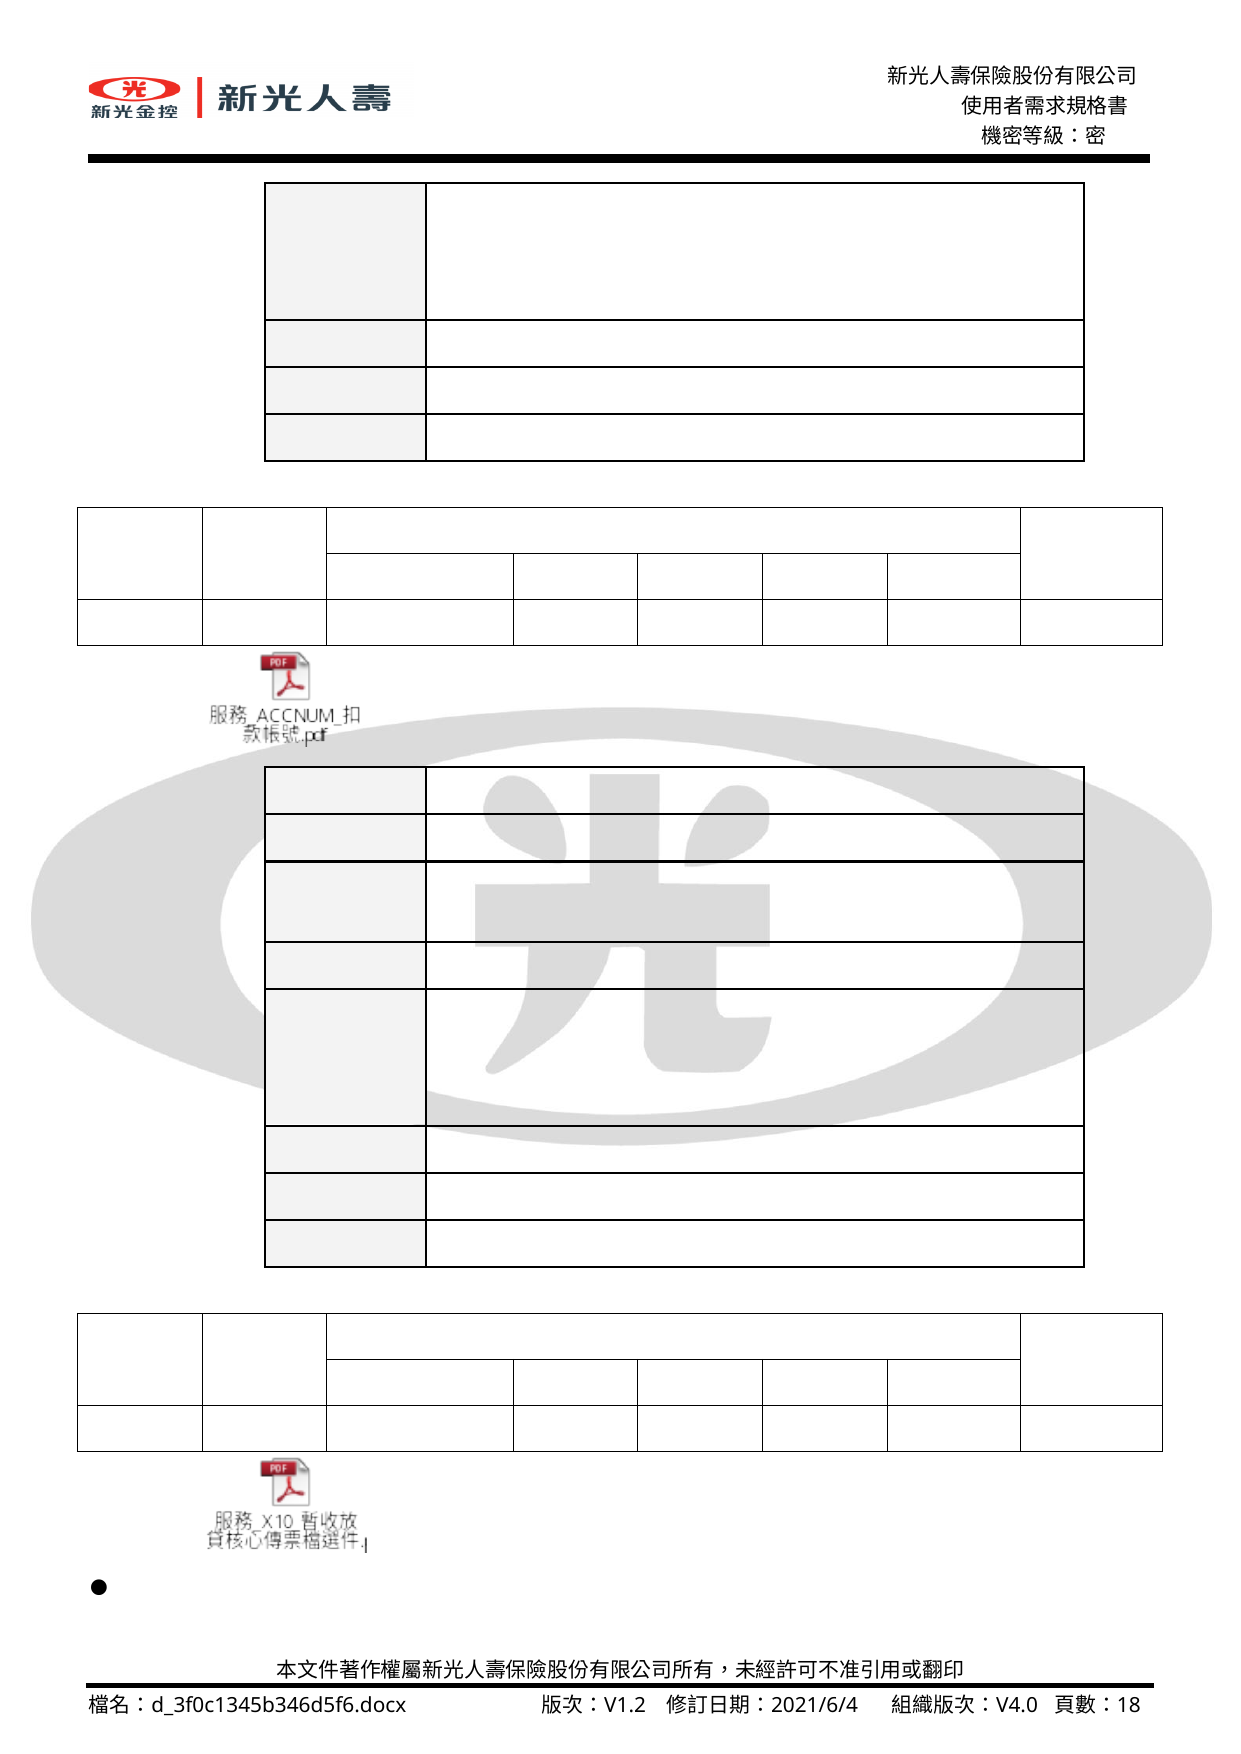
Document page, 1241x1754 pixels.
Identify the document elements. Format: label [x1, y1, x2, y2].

table_cell [266, 368, 425, 413]
table_header [266, 768, 425, 813]
table_cell [514, 1406, 637, 1451]
table_cell [763, 1406, 887, 1451]
table_cell [266, 1174, 425, 1219]
table_header [1021, 508, 1162, 599]
table_cell [427, 943, 1083, 988]
table_cell [888, 554, 1020, 599]
table_cell [266, 990, 425, 1124]
table_cell [427, 815, 1083, 860]
table_cell [638, 1360, 762, 1405]
table_cell [638, 1406, 762, 1451]
table_cell [266, 943, 425, 988]
table_cell [327, 1360, 513, 1405]
table_cell [427, 321, 1083, 366]
table_cell [638, 554, 762, 599]
table_cell [888, 1406, 1020, 1451]
table_cell [427, 368, 1083, 413]
table_cell [763, 554, 887, 599]
table_header [78, 1314, 202, 1405]
table_header [327, 1314, 1020, 1359]
table_cell [427, 1174, 1083, 1219]
table_cell [266, 815, 425, 860]
table_header [1021, 1314, 1162, 1405]
table_cell [514, 1360, 637, 1405]
table_cell [266, 415, 425, 460]
table_header [327, 508, 1020, 553]
table_cell [78, 1406, 202, 1451]
table_cell [638, 600, 762, 645]
table_cell [888, 600, 1020, 645]
table_cell [514, 600, 637, 645]
table_cell [203, 600, 326, 645]
picture [88, 61, 414, 118]
table_cell [78, 600, 202, 645]
table_cell [427, 1127, 1083, 1172]
table_cell [1021, 600, 1162, 645]
table_header [78, 508, 202, 599]
table_cell [763, 1360, 887, 1405]
table_cell [427, 415, 1083, 460]
table_cell [266, 863, 425, 941]
table_cell [763, 600, 887, 645]
table_header [203, 1314, 326, 1405]
table_cell [266, 321, 425, 366]
table_cell [427, 184, 1083, 319]
table_cell [888, 1360, 1020, 1405]
table_cell [266, 1127, 425, 1172]
table_cell [266, 184, 425, 319]
table_cell [427, 1221, 1083, 1266]
table_cell [327, 600, 513, 645]
table_header [203, 508, 326, 599]
table_cell [266, 1221, 425, 1266]
table_cell [427, 990, 1083, 1124]
table_cell [327, 1406, 513, 1451]
table_cell [427, 863, 1083, 941]
table_cell [514, 554, 637, 599]
picture [25, 699, 1215, 1152]
table_cell [1021, 1406, 1162, 1451]
table_header [427, 768, 1083, 813]
table_cell [203, 1406, 326, 1451]
table_cell [327, 554, 513, 599]
